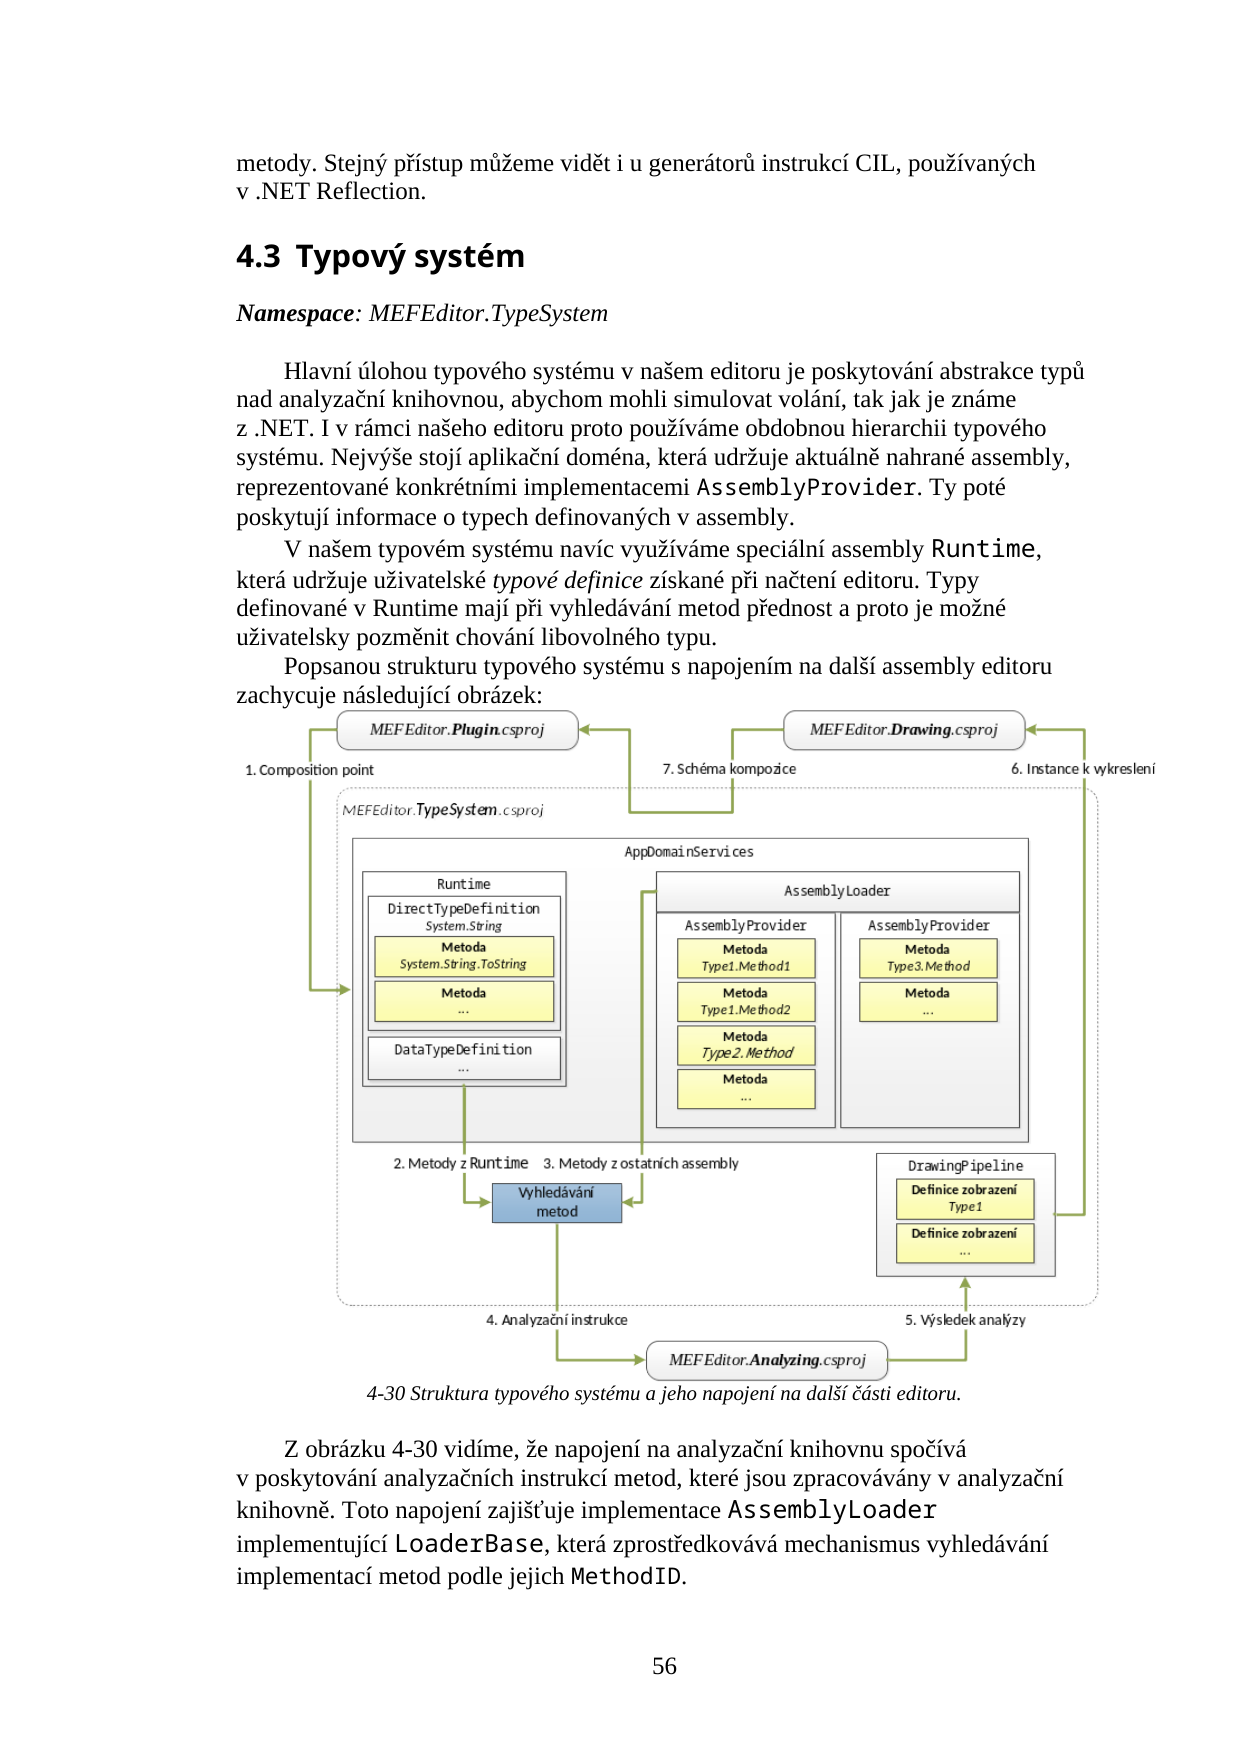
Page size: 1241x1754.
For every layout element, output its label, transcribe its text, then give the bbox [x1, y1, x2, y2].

text Popsanou strukturu typového systému s napojením na další assembly editoru zachycuje následující obrázek: [236, 651, 1092, 708]
text Namespace: MEFEditor.TypeSystem [236, 298, 1092, 327]
text Hlavní úlohou typového systému v našem editoru je poskytování abstrakce typů nad analyzační knihovnou, abychom mohli simulovat volání, tak jak je známe z .NET. I v rámci našeho editoru proto používáme obdobnou hierarchii typového systému. Nejvýše stojí aplikační doména, která udržuje aktuálně nahrané assembly, reprezentované konkrétními implementacemi AssemblyProvider. Ty poté poskytují informace o typech definovaných v assembly. [236, 356, 1092, 531]
text V našem typovém systému navíc využíváme speciální assembly Runtime, která udržuje uživatelské typové definice získané při načtení editoru. Typy definované v Runtime mají při vyhledávání metod přednost a proto je možné uživatelsky pozměnit chování libovolného typu. [236, 531, 1092, 651]
subtitle Typový systém [236, 234, 1092, 277]
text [236, 148, 1092, 205]
